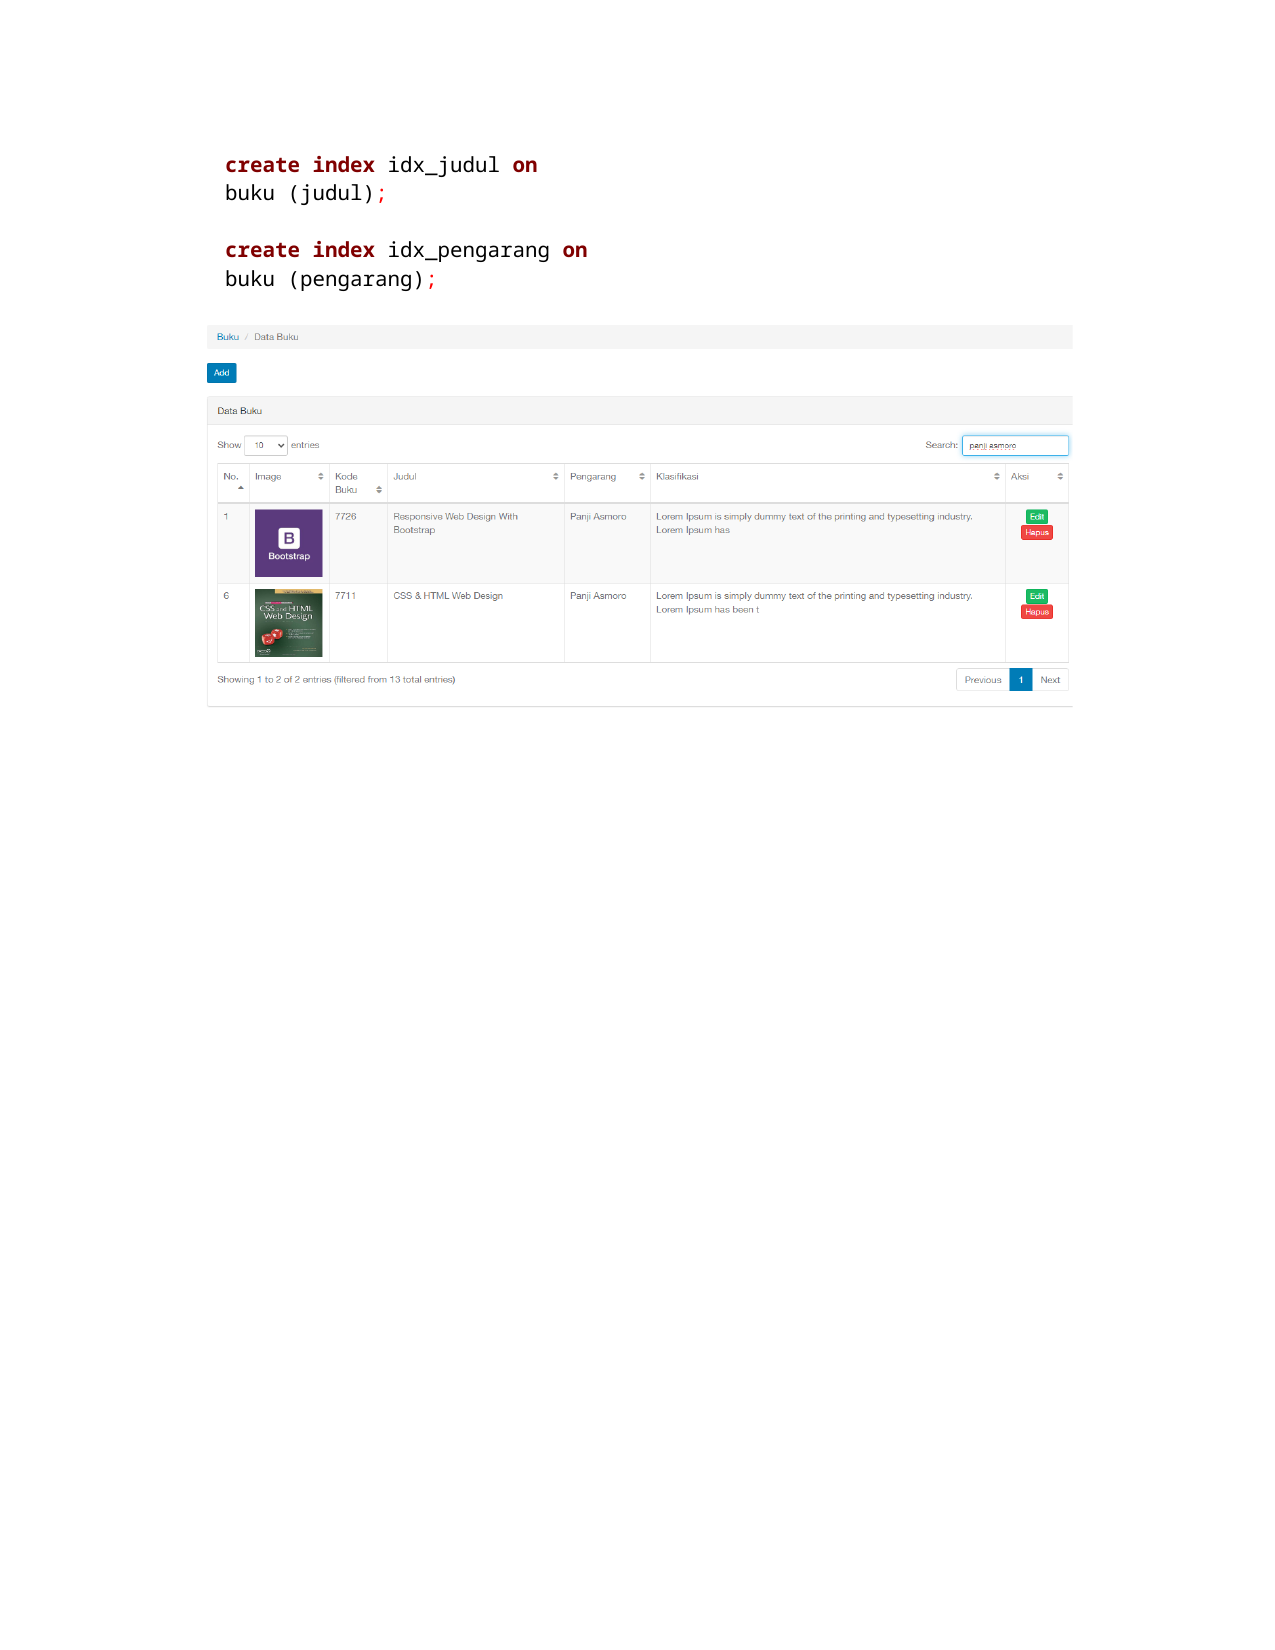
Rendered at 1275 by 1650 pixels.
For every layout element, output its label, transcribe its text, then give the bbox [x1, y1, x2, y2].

text create index idx_judul on [225, 150, 1125, 178]
picture [202, 320, 1073, 730]
text buku (judul); [225, 178, 1125, 207]
text buku (pengarang); [225, 264, 1125, 292]
text create index idx_pengarang on [225, 235, 1125, 264]
